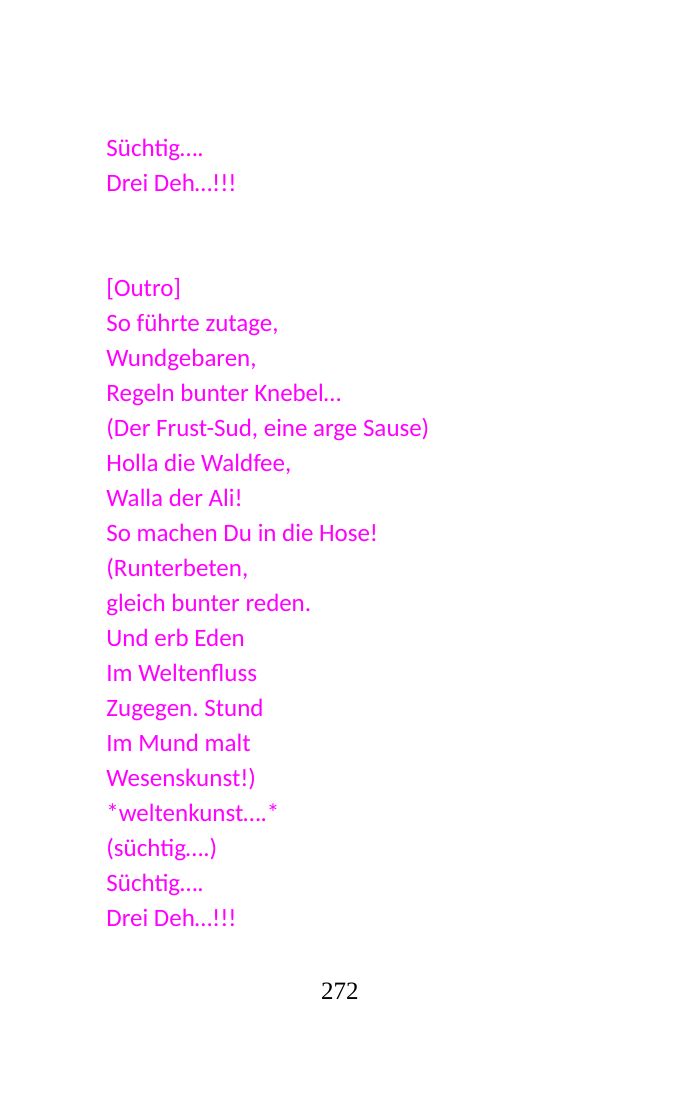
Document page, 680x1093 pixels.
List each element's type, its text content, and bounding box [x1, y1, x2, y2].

text Wesenskunst!) [106, 762, 573, 792]
text Süchtig…. [106, 132, 573, 162]
text gleich bunter reden. [106, 587, 573, 617]
text [Outro] [106, 272, 573, 302]
text So machen Du in die Hose! [106, 517, 573, 547]
text Süchtig…. [106, 867, 573, 897]
text Wundgebaren, [106, 342, 573, 372]
text Regeln bunter Knebel… [106, 377, 573, 407]
text Holla die Waldfee, [106, 447, 573, 477]
text Zugegen. Stund [106, 692, 573, 722]
text (Der Frust-Sud, eine arge Sause) [106, 412, 573, 442]
text So führte zutage, [106, 307, 573, 337]
text Im Mund malt [106, 727, 573, 757]
text *weltenkunst….* [106, 797, 573, 827]
text Im Weltenfluss [106, 657, 573, 687]
text Und erb Eden [106, 622, 573, 652]
text (süchtig….) [106, 832, 573, 862]
text Walla der Ali! [106, 482, 573, 512]
text Drei Deh…!!! [106, 902, 573, 932]
text (Runterbeten, [106, 552, 573, 582]
text Drei Deh…!!! [106, 167, 573, 197]
